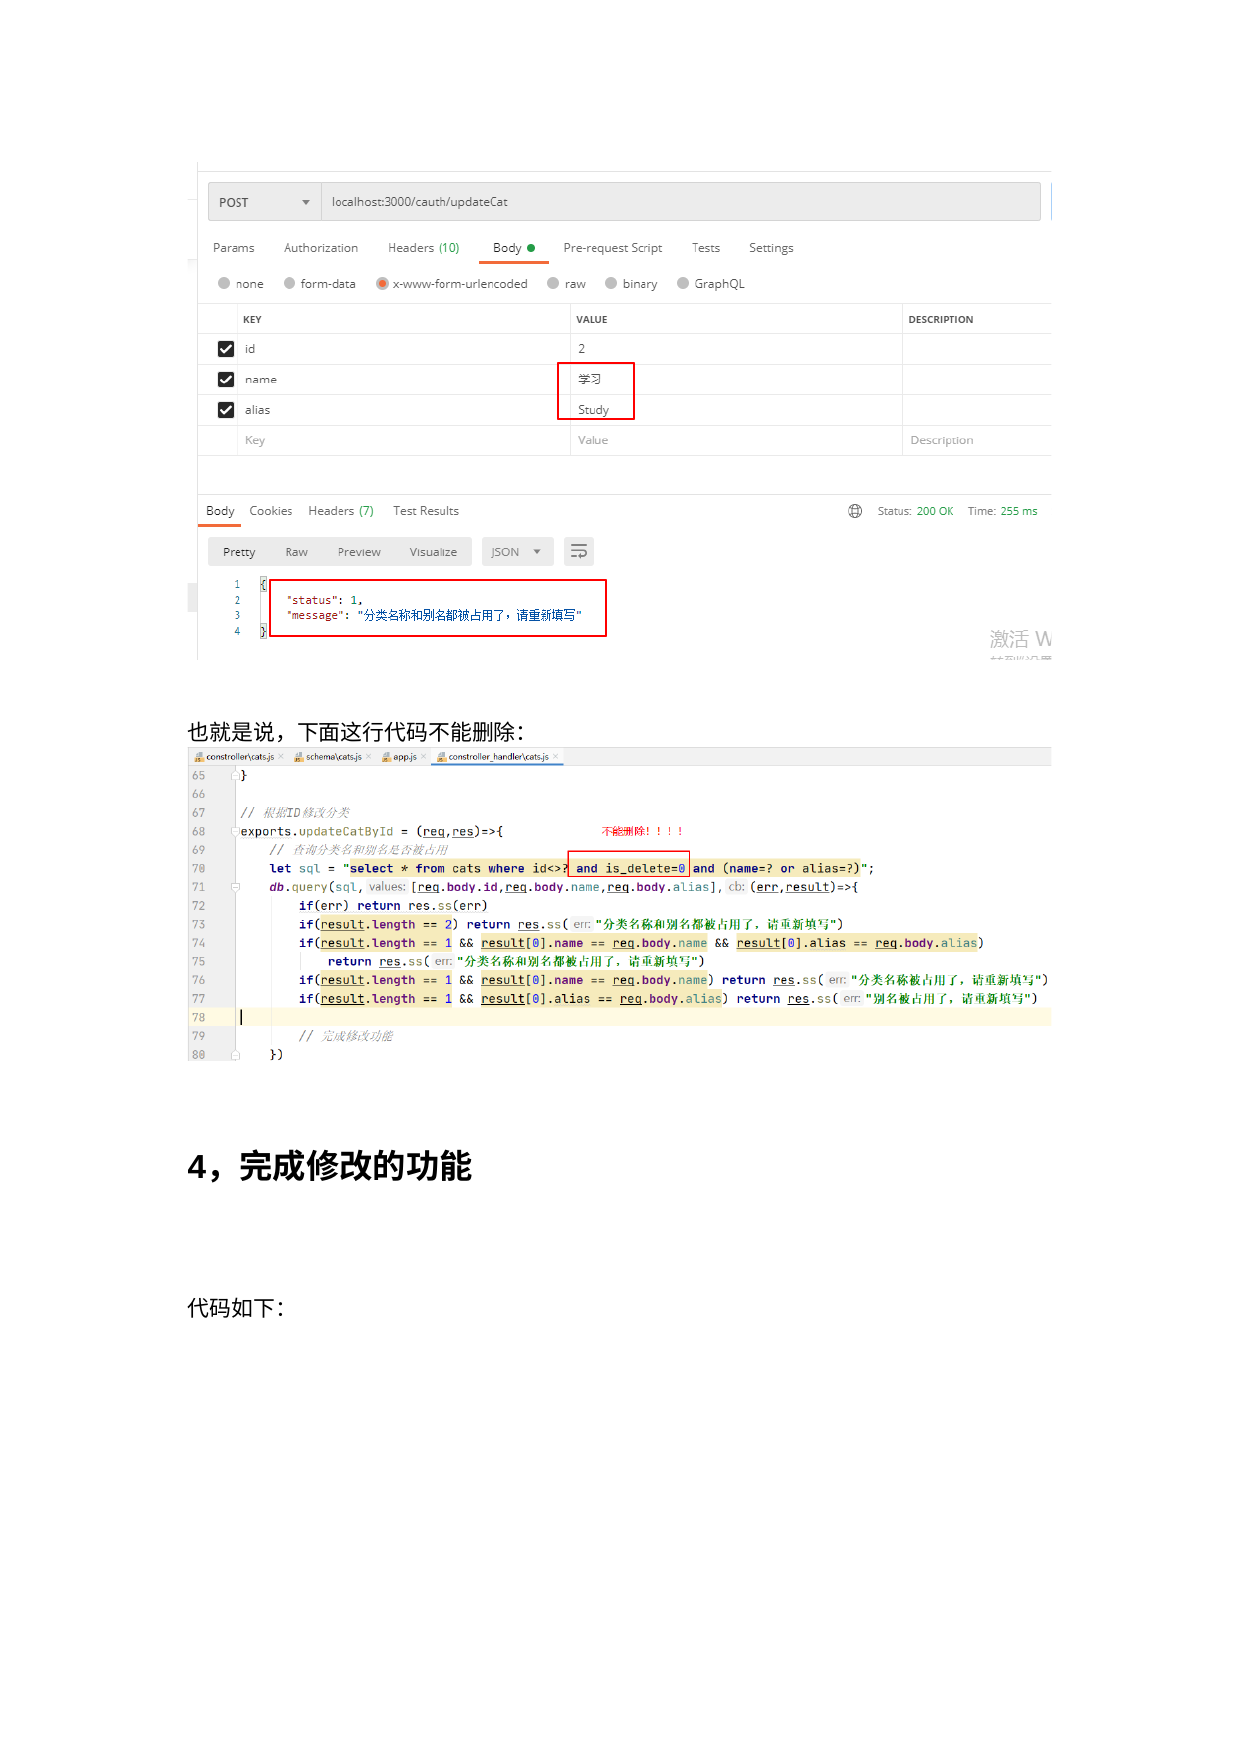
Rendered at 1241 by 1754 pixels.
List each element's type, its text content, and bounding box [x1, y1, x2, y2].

picture [187, 747, 1052, 1061]
picture [187, 162, 1052, 660]
list 代码如下： [187, 1291, 1053, 1323]
subtitle 4，完成修改的功能 [187, 1132, 1053, 1197]
list 也就是说，下面这行代码不能删除： [187, 714, 1053, 747]
